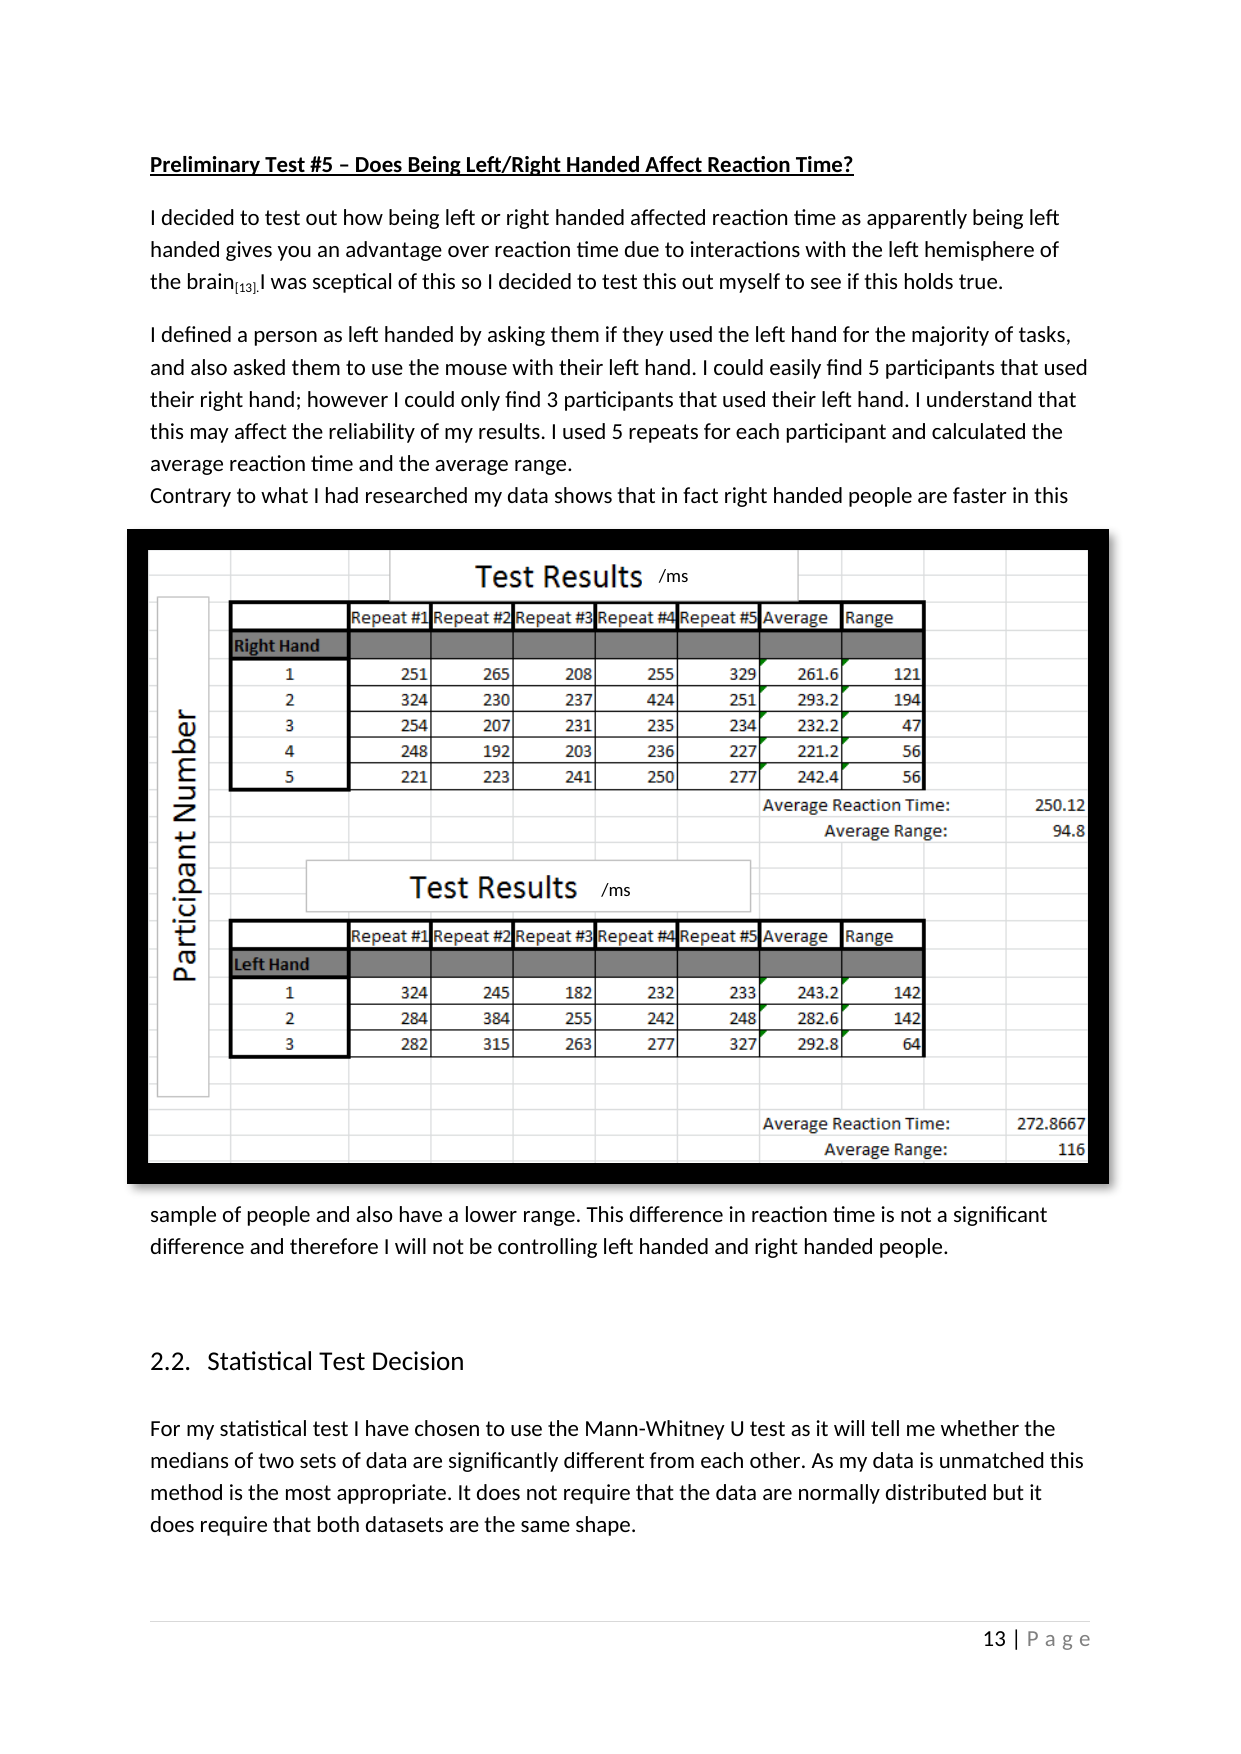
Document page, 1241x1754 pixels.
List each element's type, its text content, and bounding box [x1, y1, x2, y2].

text I defined a person as left handed by asking them if they used the left hand for the majority of tasks, and also asked them to use the mouse with their left hand. I could easily find 5 participants that used their right hand; however I could only find 3 participants that used their left hand. I understand that this may affect the reliability of my results. I used 5 repeats for each participant and calculated the average reaction time and the average range. Contrary to what I had researched my data shows that in fact right handed people are faster in this sample of people and also have a lower range. This difference in reaction time is not a significant difference and therefore I will not be controlling left handed and right handed people. [150, 1196, 1090, 1260]
list Statistical Test Decision [150, 1344, 1090, 1377]
text I defined a person as left handed by asking them if they used the left hand for the majority of tasks, and also asked them to use the mouse with their left hand. I could easily find 5 participants that used their right hand; however I could only find 3 participants that used their left hand. I understand that this may affect the reliability of my results. I used 5 repeats for each participant and calculated the average reaction time and the average range. Contrary to what I had researched my data shows that in fact right handed people are faster in this sample of people and also have a lower range. This difference in reaction time is not a significant difference and therefore I will not be controlling left handed and right handed people. [150, 320, 1090, 528]
list For my statistical test I have chosen to use the Mann-Whitney U test as it will tell me whether the medians of two sets of data are significantly different from each other. As my data is unmatched this method is the most appropriate. It does not require that the data are normally distributed but it does require that both datasets are the same shape. [150, 1414, 1090, 1571]
text I decided to test out how being left or right handed affected reaction time as apparently being left handed gives you an advantage over reaction time due to interactions with the left hemisphere of the brain[13].I was sceptical of this so I decided to test this out myself to see if this holds true. [150, 203, 1090, 295]
picture [148, 550, 1088, 1163]
text Preliminary Test #5 – Does Being Left/Right Handed Affect Reaction Time? [150, 150, 1090, 178]
